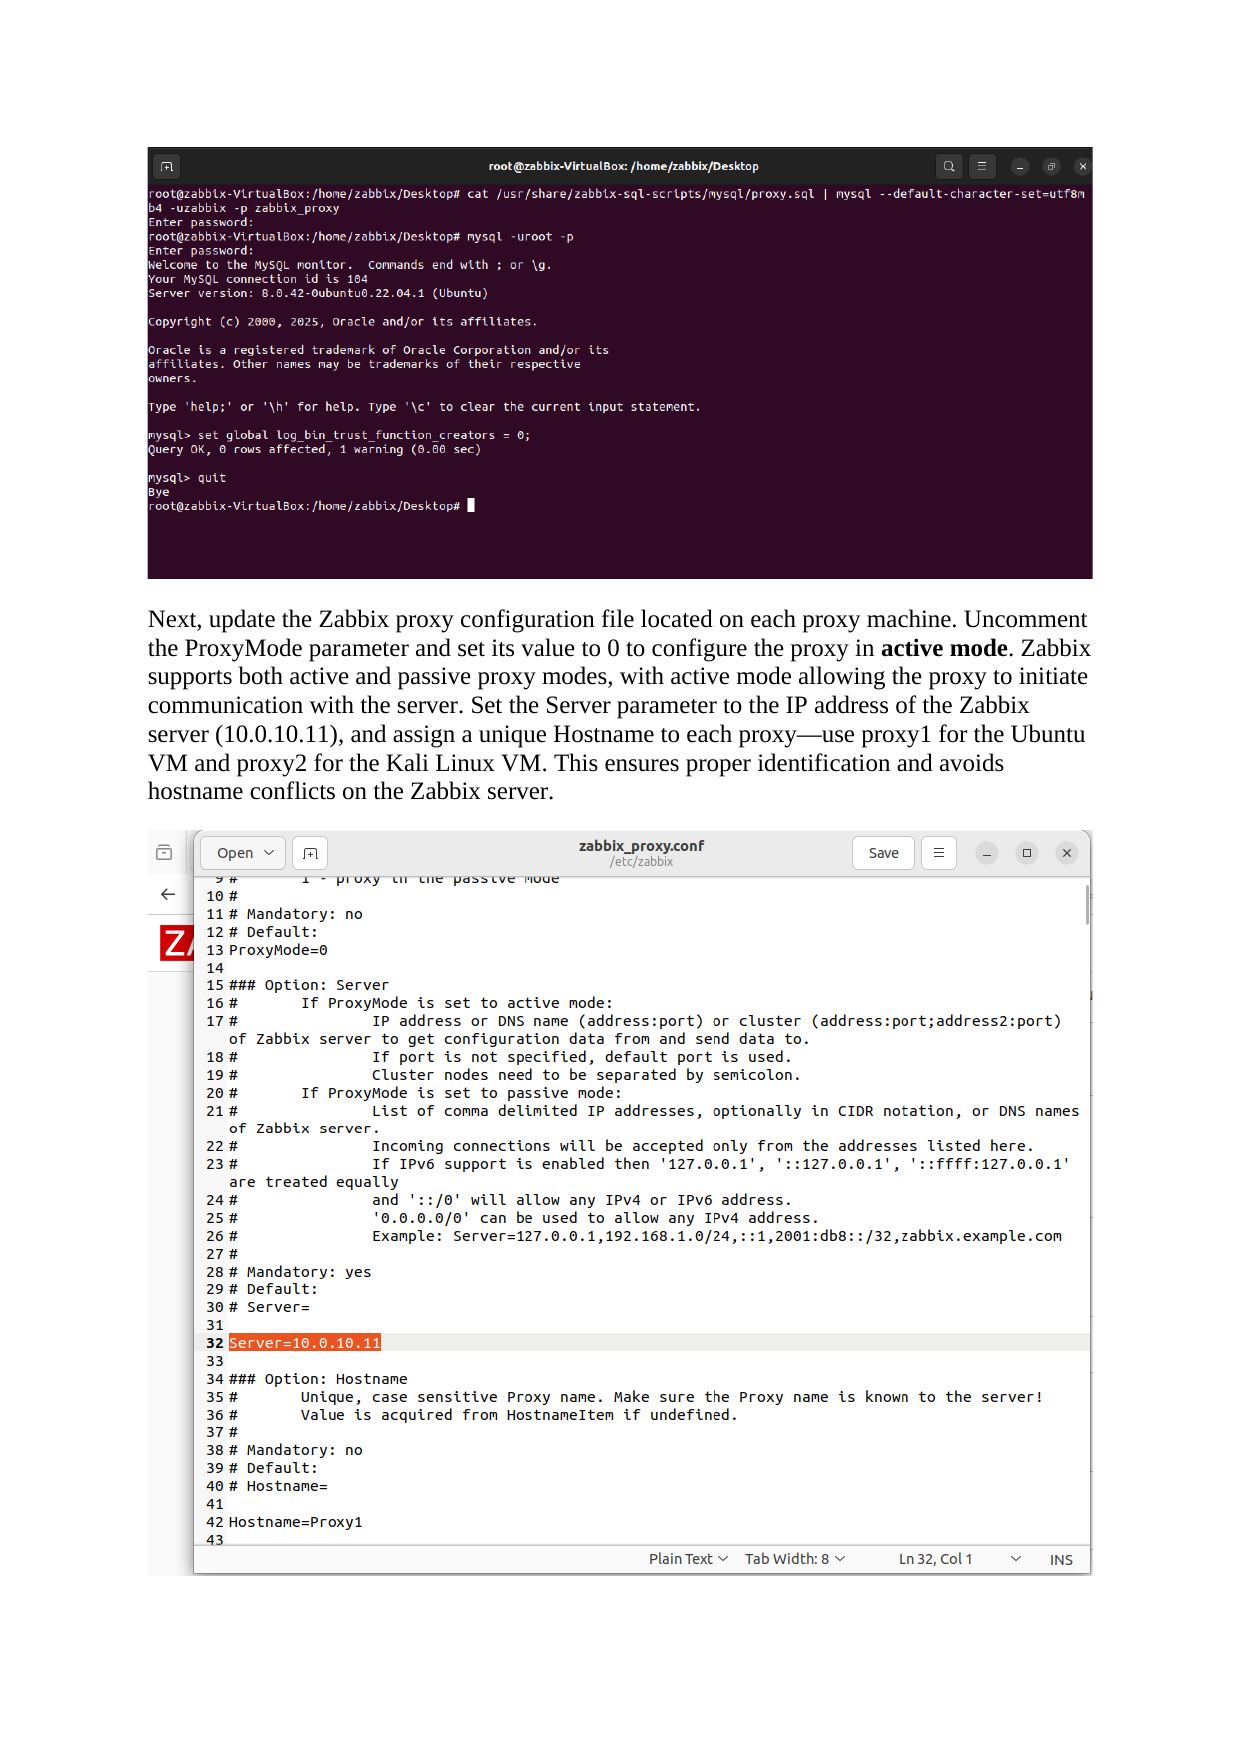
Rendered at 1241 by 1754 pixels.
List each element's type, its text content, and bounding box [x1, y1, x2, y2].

picture [147, 830, 1093, 1576]
text Next, update the Zabbix proxy configuration file located on each proxy machine. Uncomment the ProxyMode parameter and set its value to 0 to configure the proxy in active mode. Zabbix supports both active and passive proxy modes, with active mode allowing the proxy to initiate communication with the server. Set the Server parameter to the IP address of the Zabbix server (10.0.10.11), and assign a unique Hostname to each proxy—use proxy1 for the Ubuntu VM and proxy2 for the Kali Linux VM. This ensures proper identification and avoids hostname conflicts on the Zabbix server. [148, 604, 1093, 805]
picture [147, 147, 1093, 579]
